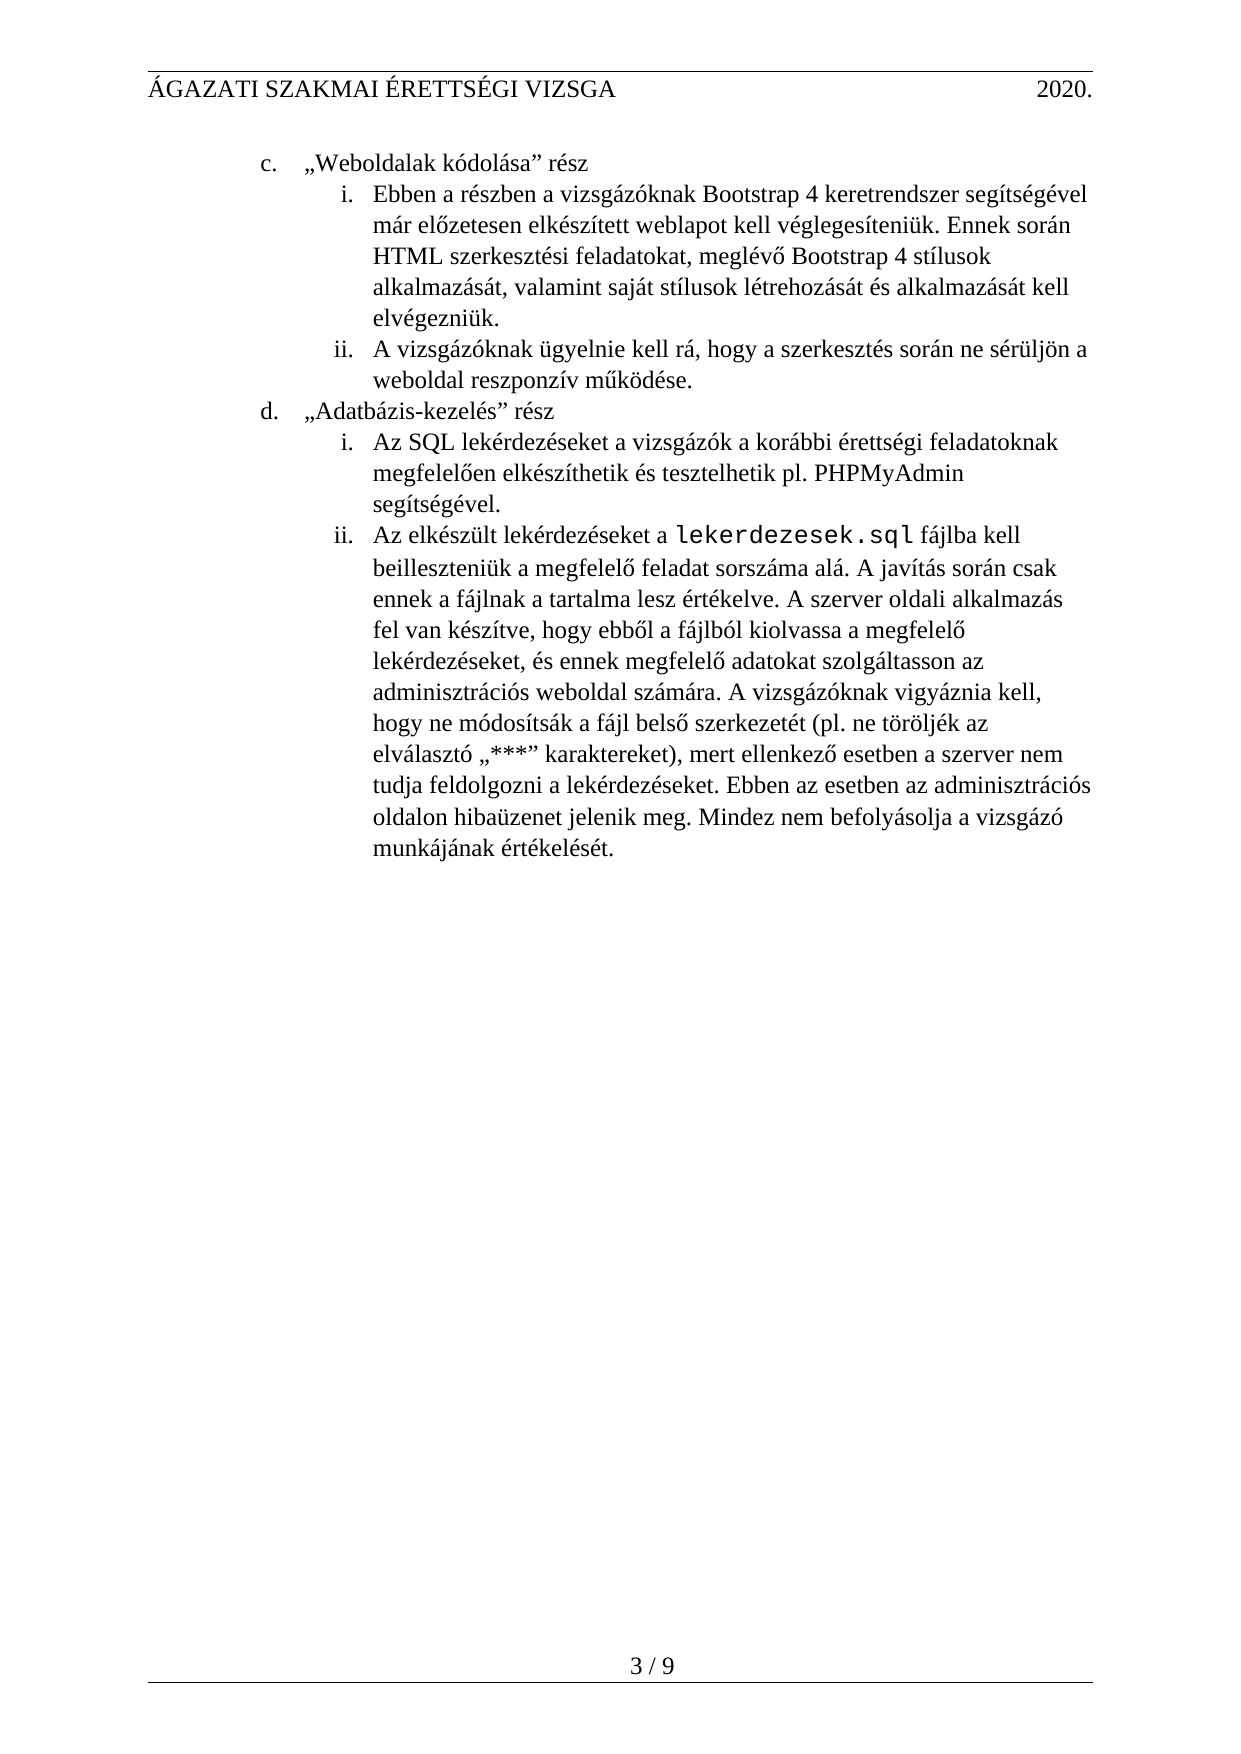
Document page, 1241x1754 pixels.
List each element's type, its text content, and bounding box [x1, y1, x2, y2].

list „Weboldalak kódolása” rész [260, 148, 1093, 176]
list Ebben a részben a vizsgázóknak Bootstrap 4 keretrendszer segítségével már előzetesen elkészített weblapot kell véglegesíteniük. Ennek során HTML szerkesztési feladatokat, meglévő Bootstrap 4 stílusok alkalmazását, valamint saját stílusok létrehozását és alkalmazását kell elvégezniük. [354, 179, 1093, 332]
list „Adatbázis-kezelés” rész [260, 396, 1093, 425]
list A vizsgázóknak ügyelnie kell rá, hogy a szerkesztés során ne sérüljön a weboldal reszponzív működése. [354, 334, 1093, 394]
list Az elkészült lekérdezéseket a lekerdezesek.sql fájlba kell beilleszteniük a megfelelő feladat sorszáma alá. A javítás során csak ennek a fájlnak a tartalma lesz értékelve. A szerver oldali alkalmazás fel van készítve, hogy ebből a fájlból kiolvassa a megfelelő lekérdezéseket, és ennek megfelelő adatokat szolgáltasson az adminisztrációs weboldal számára. A vizsgázóknak vigyáznia kell, hogy ne módosítsák a fájl belső szerkezetét (pl. ne töröljék az elválasztó „***” karaktereket), mert ellenkező esetben a szerver nem tudja feldolgozni a lekérdezéseket. Ebben az esetben az adminisztrációs oldalon hibaüzenet jelenik meg. Mindez nem befolyásolja a vizsgázó munkájának értékelését. [354, 520, 1093, 861]
list Az SQL lekérdezéseket a vizsgázók a korábbi érettségi feladatoknak megfelelően elkészíthetik és tesztelhetik pl. PHPMyAdmin segítségével. [354, 427, 1093, 518]
